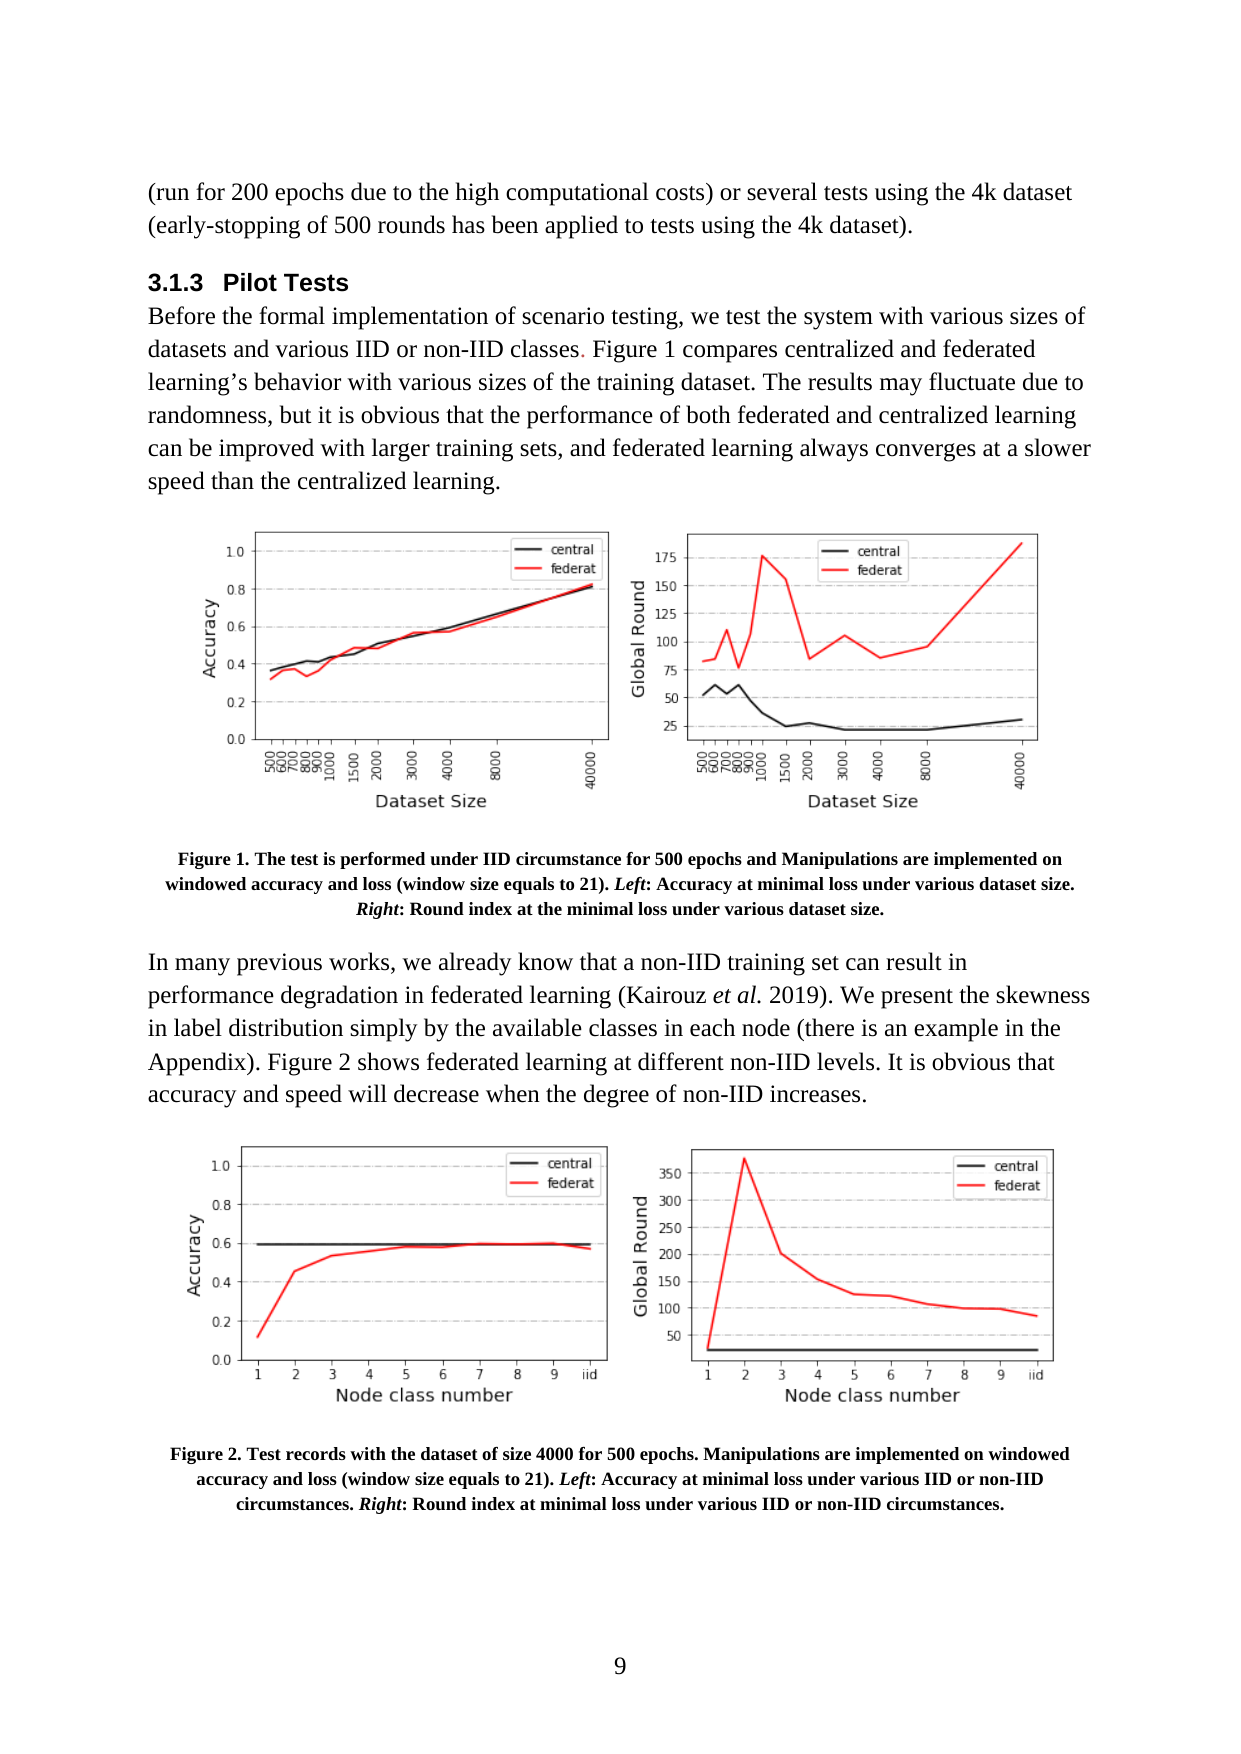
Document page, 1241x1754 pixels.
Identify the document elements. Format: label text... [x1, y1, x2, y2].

picture [623, 526, 1046, 819]
picture [178, 1137, 616, 1415]
picture [194, 524, 617, 819]
text Figure 1. The test is performed under IID circumstance for 500 epochs and Manipulations are implemented on windowed accuracy and loss (window size equals to 21). Left: Accuracy at minimal loss under various dataset size. Right: Round index at the minimal loss under various dataset size. [148, 848, 1092, 919]
subtitle Pilot Tests [148, 268, 1092, 297]
picture [625, 1140, 1062, 1415]
text In many previous works, we already know that a non-IID training set can result in performance degradation in federated learning (Kairouz et al. 2019). We present the skewness in label distribution simply by the available classes in each node (there is an example in the Appendix). Figure 2 shows federated learning at different non-IID levels. It is obvious that accuracy and speed will decrease when the degree of non-IID increases. [148, 947, 1092, 1108]
text Figure 2. Test records with the dataset of size 4000 for 500 epochs. Manipulations are implemented on windowed accuracy and loss (window size equals to 21). Left: Accuracy at minimal loss under various IID or non-IID circumstances. Right: Round index at minimal loss under various IID or non-IID circumstances. [148, 1443, 1092, 1514]
text Before the formal implementation of scenario testing, we test the system with various sizes of datasets and various IID or non-IID classes. Figure 1 compares centralized and federated learning’s behavior with various sizes of the training dataset. The results may fluctuate due to randomness, but it is obvious that the performance of both federated and centralized learning can be improved with larger training sets, and federated learning always converges at a slower speed than the centralized learning. [148, 301, 1092, 495]
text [148, 177, 1092, 239]
